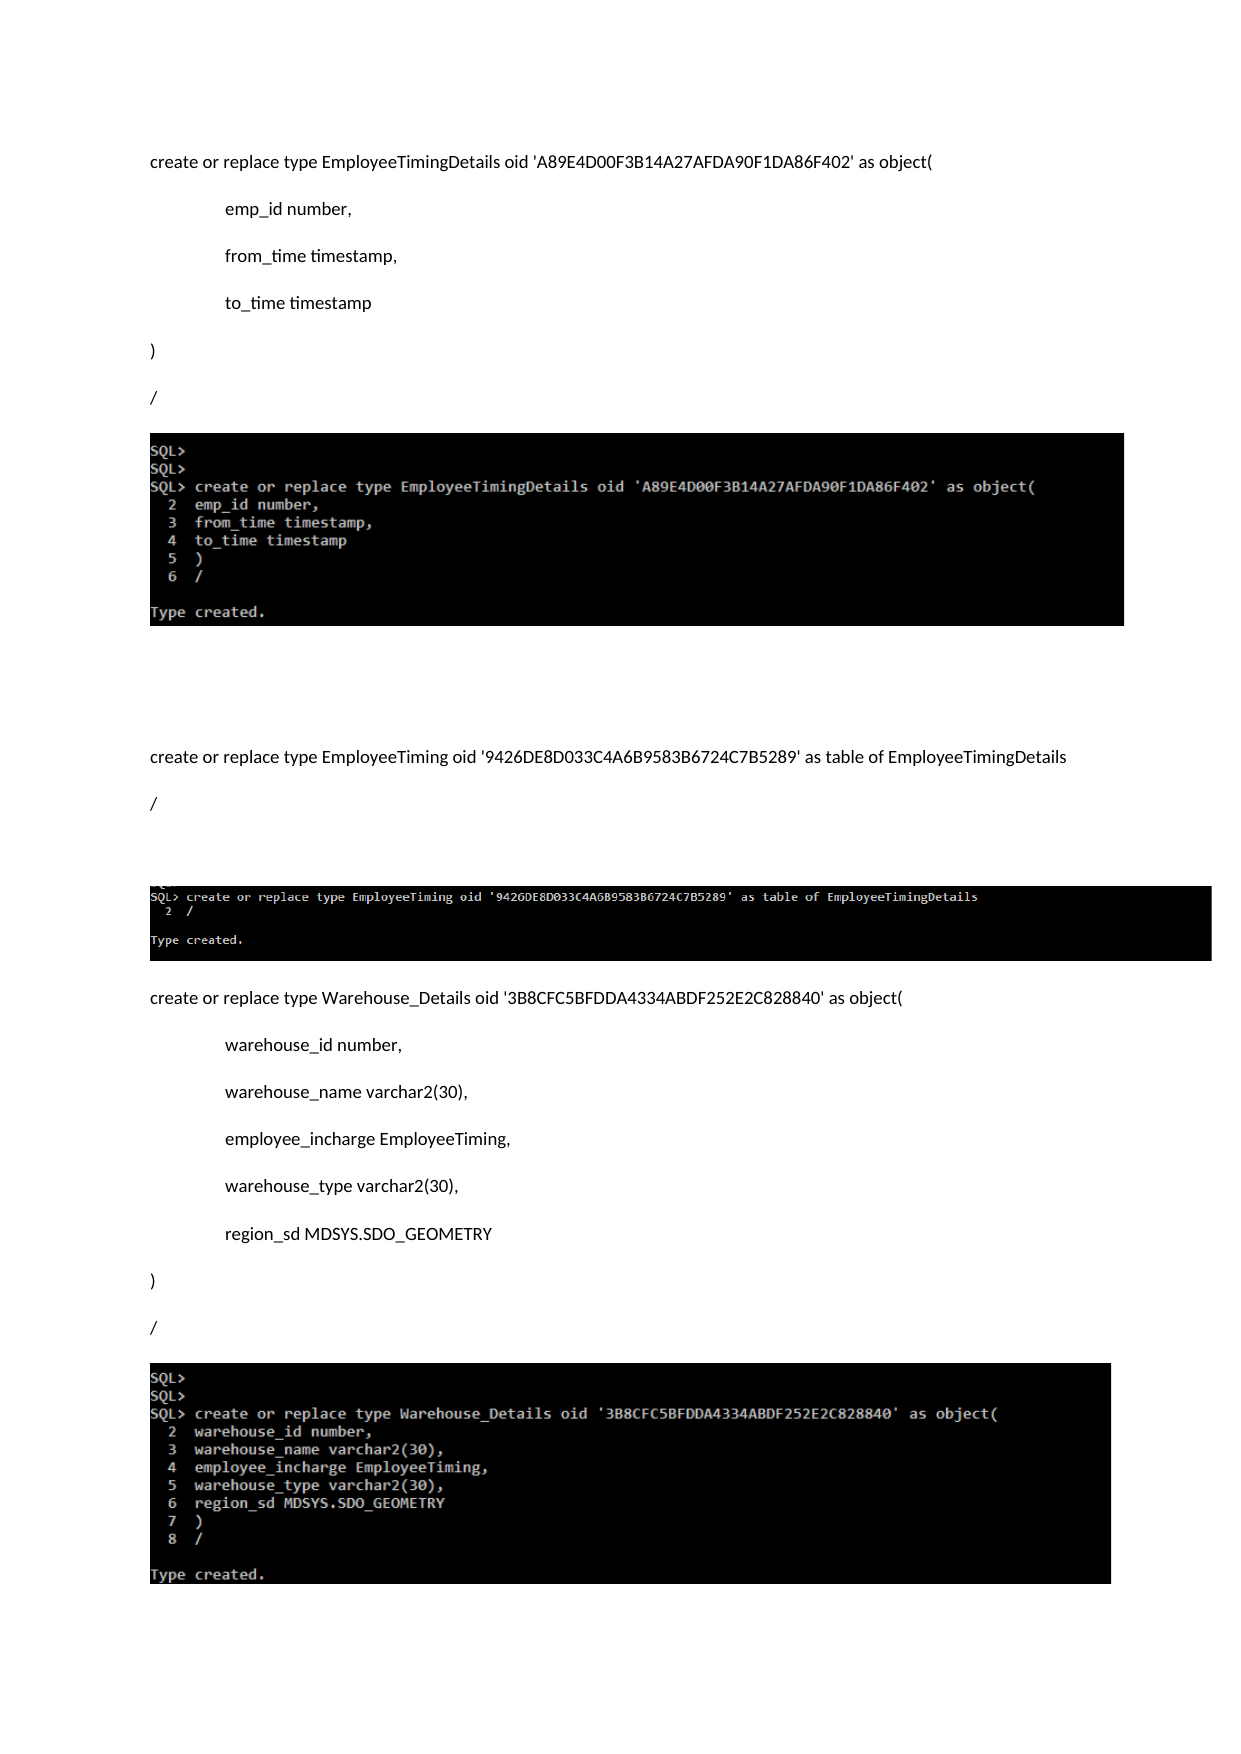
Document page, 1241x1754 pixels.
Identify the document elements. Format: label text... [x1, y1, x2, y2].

text warehouse_id number, [150, 1033, 1090, 1056]
text / [150, 386, 1090, 409]
text warehouse_name varchar2(30), [150, 1080, 1090, 1103]
text create or replace type EmployeeTimingDetails oid 'A89E4D00F3B14A27AFDA90F1DA86F402' as object( [150, 150, 1090, 173]
text employee_incharge EmployeeTiming, [150, 1127, 1090, 1150]
text warehouse_type varchar2(30), [150, 1175, 1090, 1198]
text create or replace type Warehouse_Details oid '3B8CFC5BFDDA4334ABDF252E2C828840' as object( [150, 986, 1090, 1009]
picture [150, 886, 1212, 961]
text from_time timestamp, [150, 244, 1090, 267]
picture [150, 1363, 1112, 1584]
text create or replace type EmployeeTiming oid '9426DE8D033C4A6B9583B6724C7B5289' as table of EmployeeTimingDetails [150, 745, 1090, 768]
text to_time timestamp [150, 292, 1090, 314]
text ) [150, 339, 1090, 362]
text ) [150, 1269, 1090, 1292]
picture [150, 433, 1125, 626]
text / [150, 1316, 1090, 1339]
text / [150, 792, 1090, 815]
text emp_id number, [150, 197, 1090, 220]
text region_sd MDSYS.SDO_GEOMETRY [150, 1222, 1090, 1245]
